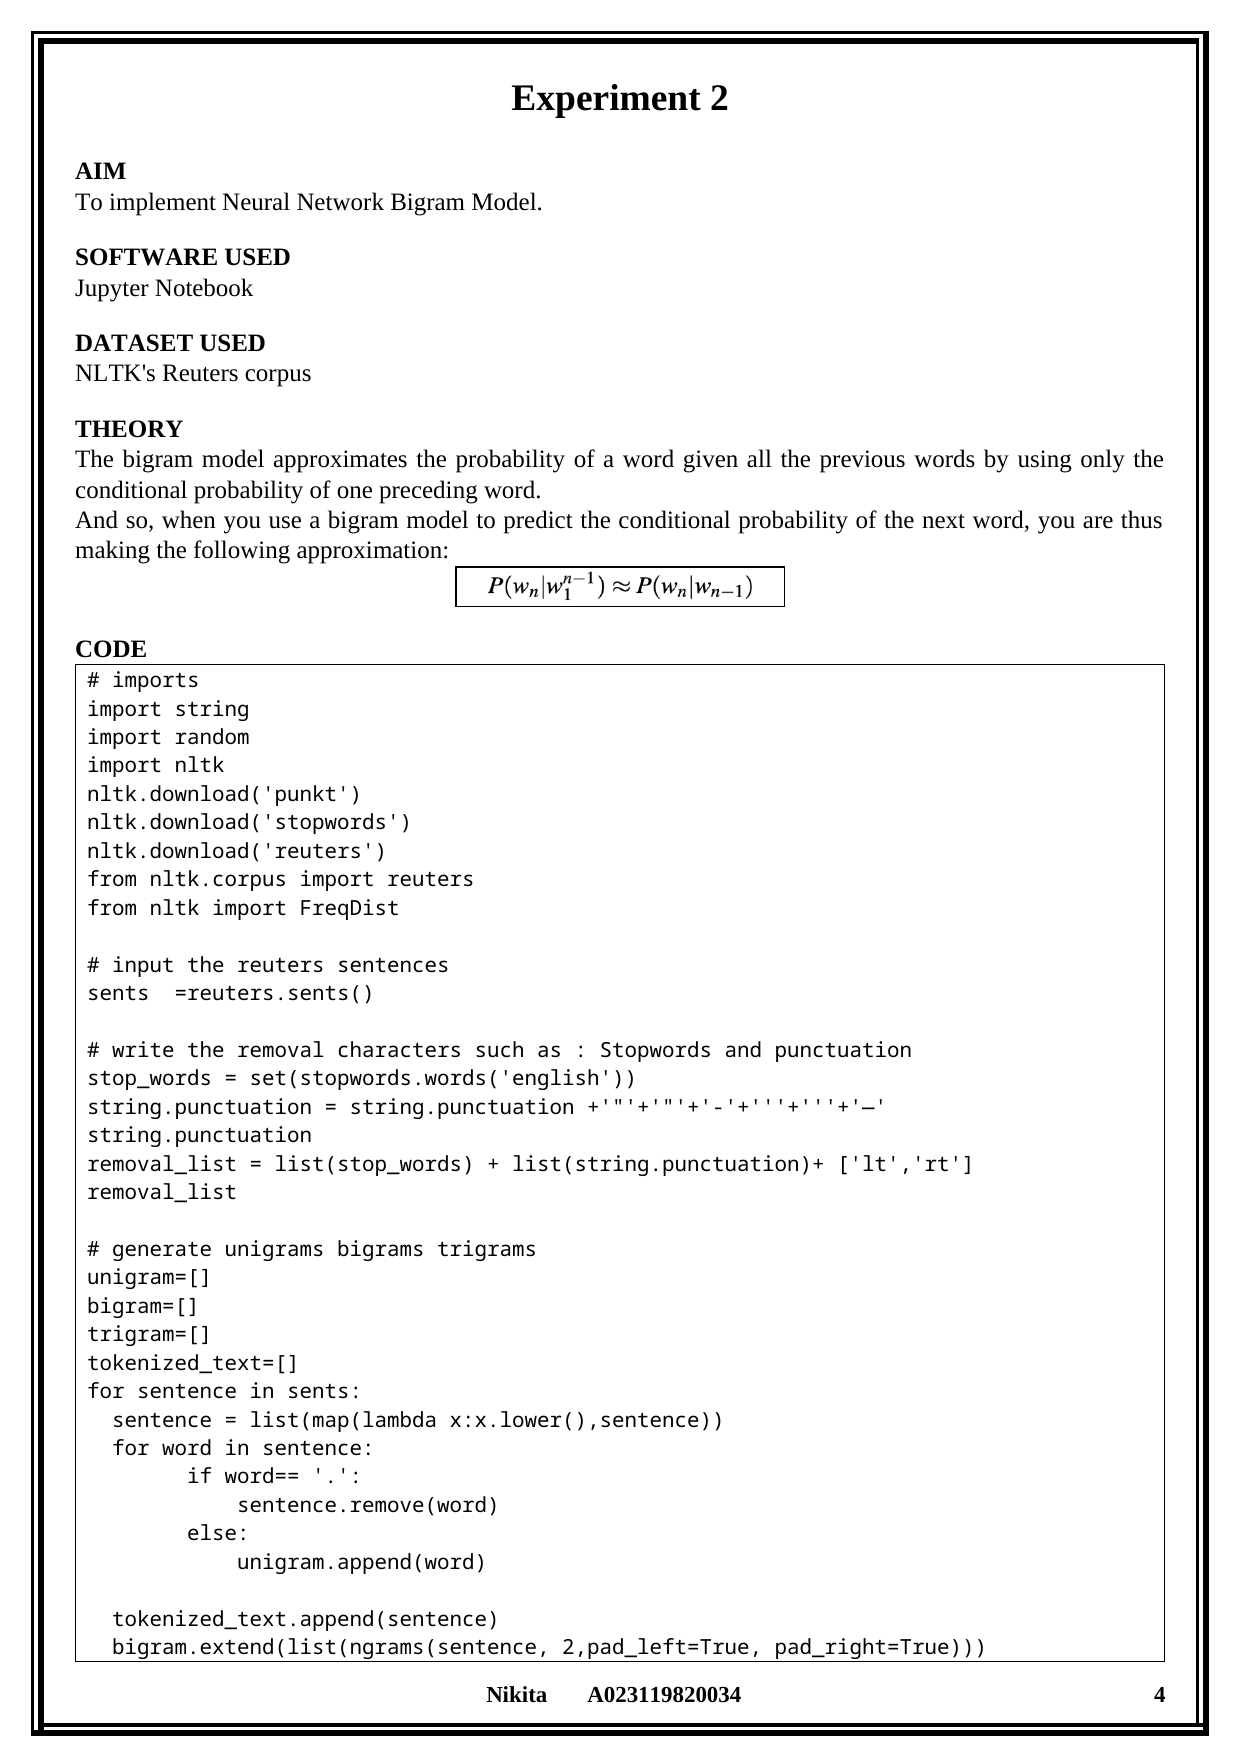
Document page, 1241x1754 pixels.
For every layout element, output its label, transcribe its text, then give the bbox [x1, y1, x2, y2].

picture [457, 568, 784, 606]
text Dataset Used [75, 328, 1165, 357]
text NLTK's Reuters corpus [75, 358, 1165, 387]
text Code [75, 634, 1165, 663]
text The bigram model approximates the probability of a word given all the previous words by using only the conditional probability of one preceding word. [75, 444, 1165, 503]
text And so, when you use a bigram model to predict the conditional probability of the next word, you are thus making the following approximation: [75, 505, 1165, 564]
text Theory [75, 414, 1165, 443]
text Software used [75, 242, 1165, 271]
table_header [76, 665, 1164, 1661]
text To implement Neural Network Bigram Model. [75, 187, 1165, 216]
text Jupyter Notebook [75, 273, 1165, 301]
text Experiment 2 [75, 75, 1165, 118]
text AIM [75, 156, 1165, 185]
